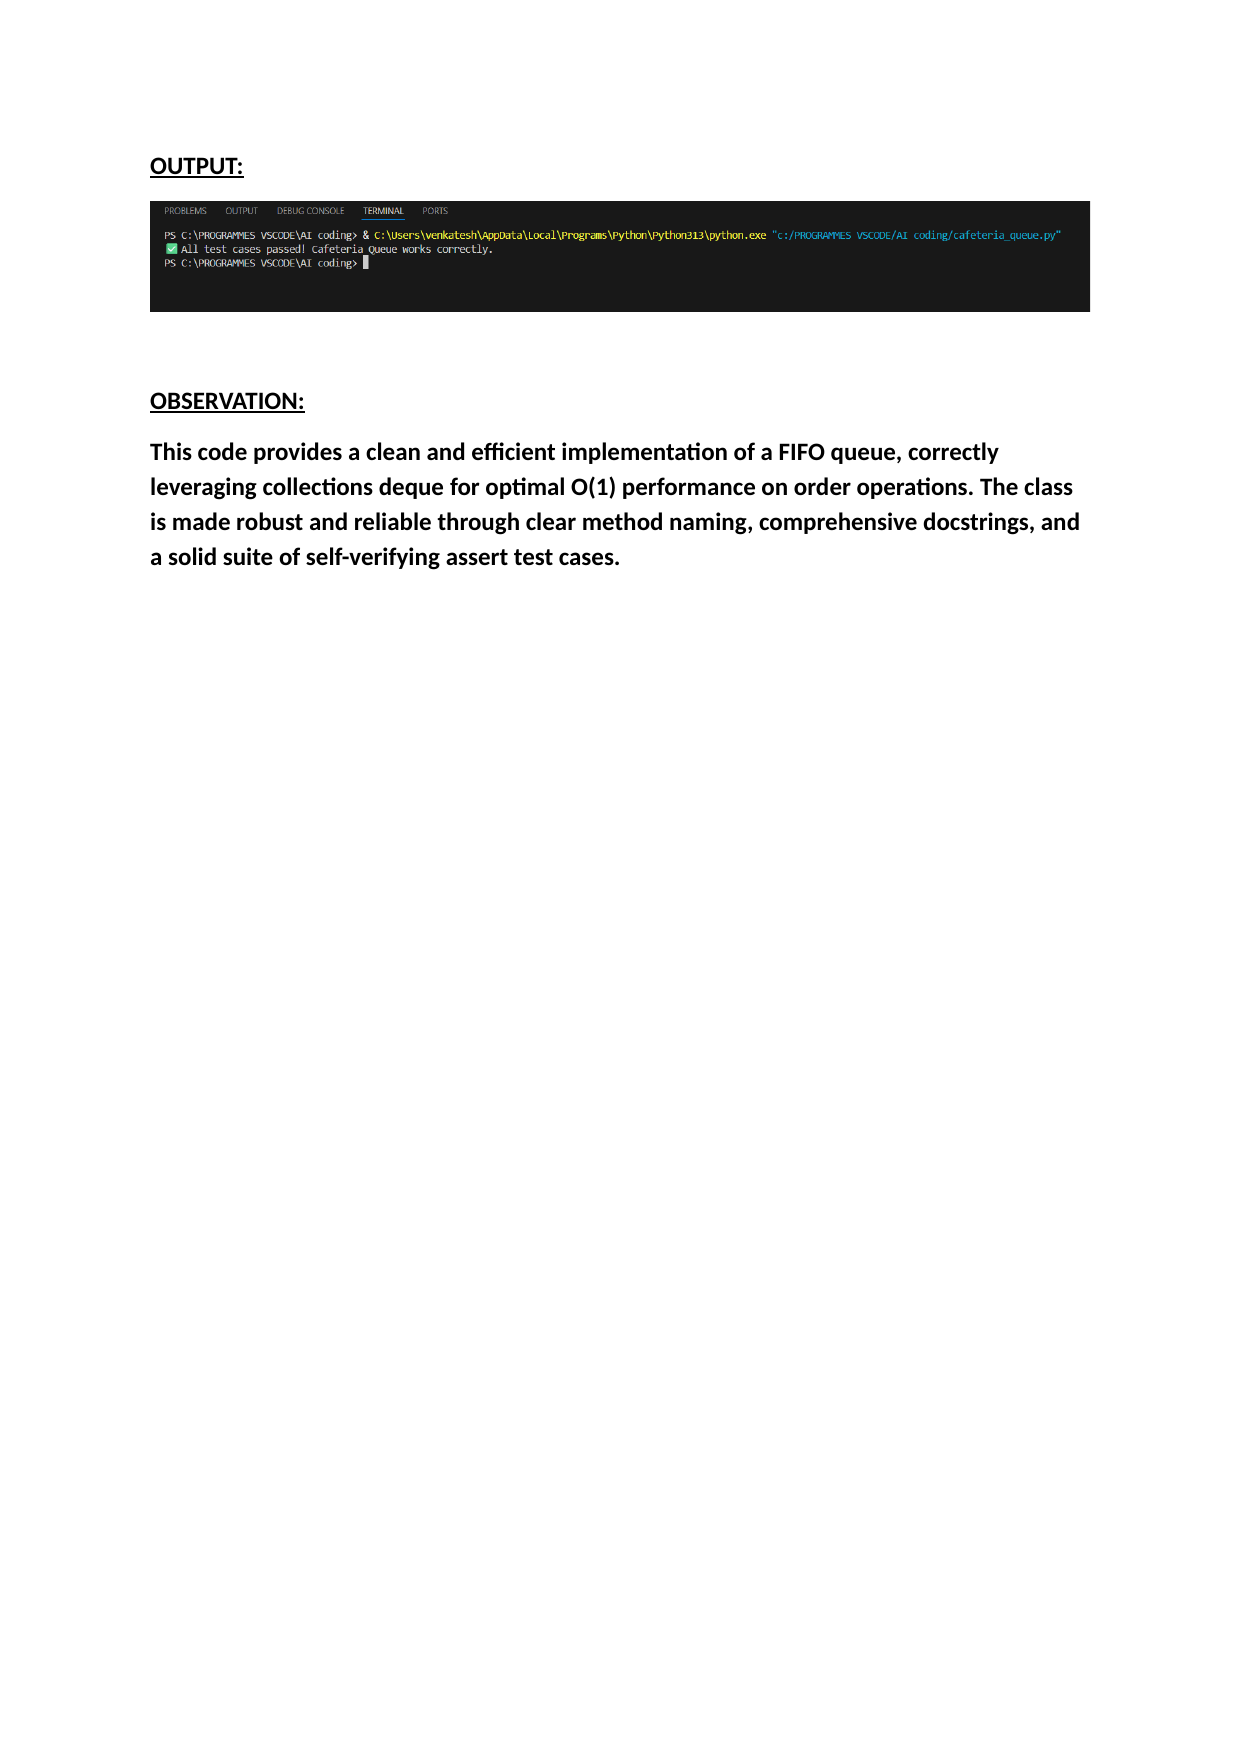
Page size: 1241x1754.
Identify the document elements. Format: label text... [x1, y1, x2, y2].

text This code provides a clean and efficient implementation of a FIFO queue, correctly leveraging collections deque for optimal O(1) performance on order operations. The class is made robust and reliable through clear method naming, comprehensive docstrings, and a solid suite of self-verifying assert test cases. [150, 436, 1090, 572]
text OBSERVATION: [150, 385, 1090, 415]
picture [150, 201, 1091, 312]
text OUTPUT: [150, 150, 1090, 181]
